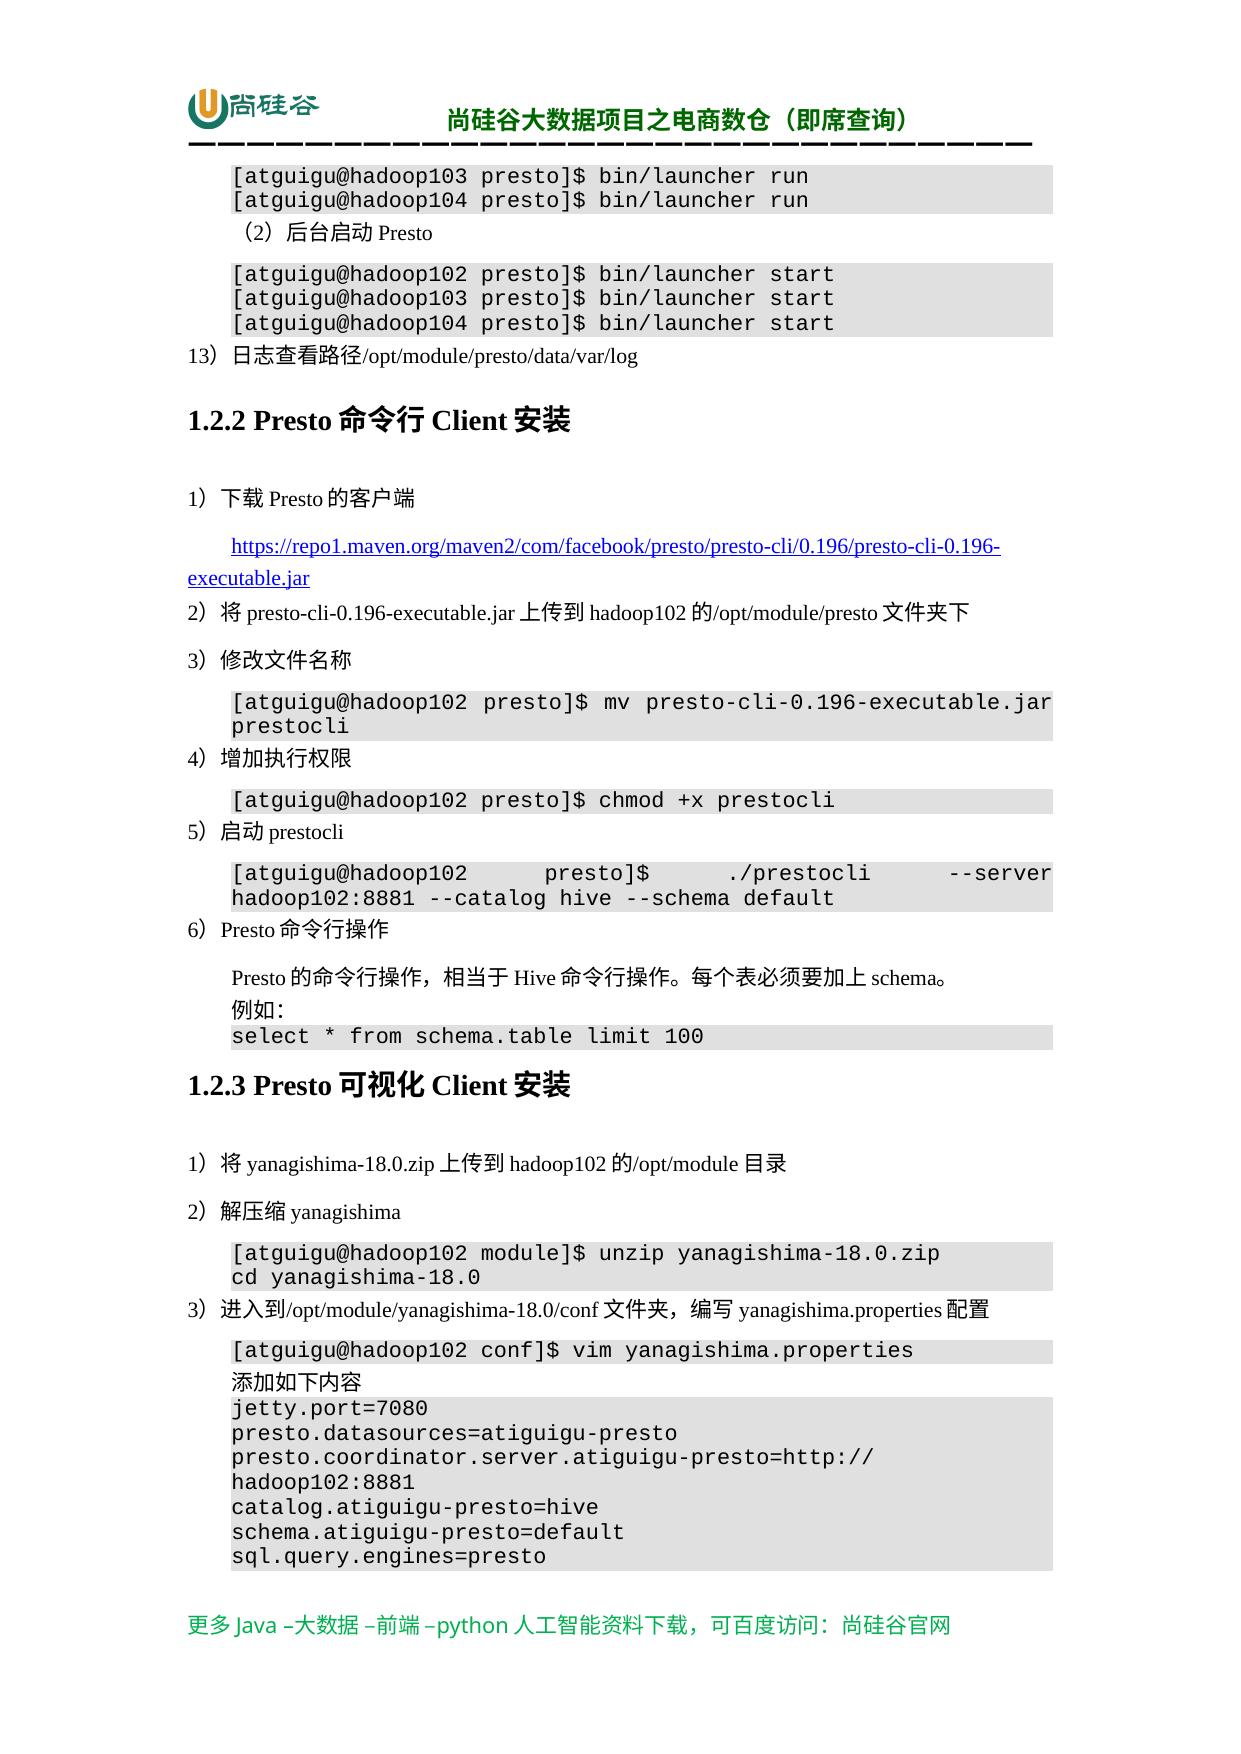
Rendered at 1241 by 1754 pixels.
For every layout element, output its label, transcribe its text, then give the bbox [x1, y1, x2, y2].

picture [187, 88, 321, 130]
text [atguigu@hadoop103 presto]$ bin/launcher run [231, 165, 1053, 190]
text jetty.port=7080 [231, 1397, 1053, 1422]
text 2）解压缩yanagishima [187, 1193, 1053, 1226]
subtitle 1.2.3 Presto可视化Client安装 [187, 1050, 1053, 1115]
text 1）将yanagishima-18.0.zip上传到hadoop102的/opt/module目录 [187, 1145, 1053, 1178]
text 3）进入到/opt/module/yanagishima-18.0/conf文件夹，编写yanagishima.properties配置 [187, 1291, 1053, 1324]
text 6）Presto命令行操作 [187, 912, 1053, 944]
text [atguigu@hadoop104 presto]$ bin/launcher run [231, 190, 1053, 214]
text （2）后台启动Presto [187, 214, 1053, 247]
text [atguigu@hadoop102 presto]$ bin/launcher start [231, 263, 1053, 288]
text https://repo1.maven.org/maven2/com/facebook/presto/presto-cli/0.196/presto-cli-0.196-executable.jar [187, 529, 1053, 594]
text [atguigu@hadoop102 module]$ unzip yanagishima-18.0.zip [231, 1242, 1053, 1267]
text 添加如下内容 [187, 1364, 1053, 1397]
text [atguigu@hadoop102 presto]$ chmod +x prestocli [231, 789, 1053, 814]
text 13）日志查看路径/opt/module/presto/data/var/log [187, 337, 1053, 370]
text [atguigu@hadoop102 conf]$ vim yanagishima.properties [231, 1340, 1053, 1364]
text [atguigu@hadoop102 presto]$ ./prestocli --server hadoop102:8881 --catalog hive --schema default [231, 862, 1053, 912]
text presto.coordinator.server.atiguigu-presto=http://hadoop102:8881 [231, 1447, 1053, 1496]
text presto.datasources=atiguigu-presto [231, 1422, 1053, 1447]
text cd yanagishima-18.0 [231, 1267, 1053, 1291]
text schema.atiguigu-presto=default [231, 1521, 1053, 1546]
text [atguigu@hadoop104 presto]$ bin/launcher start [231, 312, 1053, 337]
text Presto的命令行操作，相当于Hive命令行操作。每个表必须要加上schema。 [187, 960, 1053, 992]
text 2）将presto-cli-0.196-executable.jar上传到hadoop102的/opt/module/presto文件夹下 [187, 594, 1053, 627]
subtitle 1.2.2 Presto命令行Client安装 [187, 386, 1053, 451]
text [atguigu@hadoop102 presto]$ mv presto-cli-0.196-executable.jar prestocli [231, 691, 1053, 741]
text 3）修改文件名称 [187, 643, 1053, 675]
text 例如： [187, 992, 1053, 1025]
text sql.query.engines=presto [231, 1546, 1053, 1571]
text catalog.atiguigu-presto=hive [231, 1496, 1053, 1521]
text 4）增加执行权限 [187, 741, 1053, 773]
text [atguigu@hadoop103 presto]$ bin/launcher start [231, 288, 1053, 312]
text 1）下载Presto的客户端 [187, 481, 1053, 513]
text select * from schema.table limit 100 [231, 1025, 1053, 1050]
text 5）启动prestocli [187, 814, 1053, 846]
